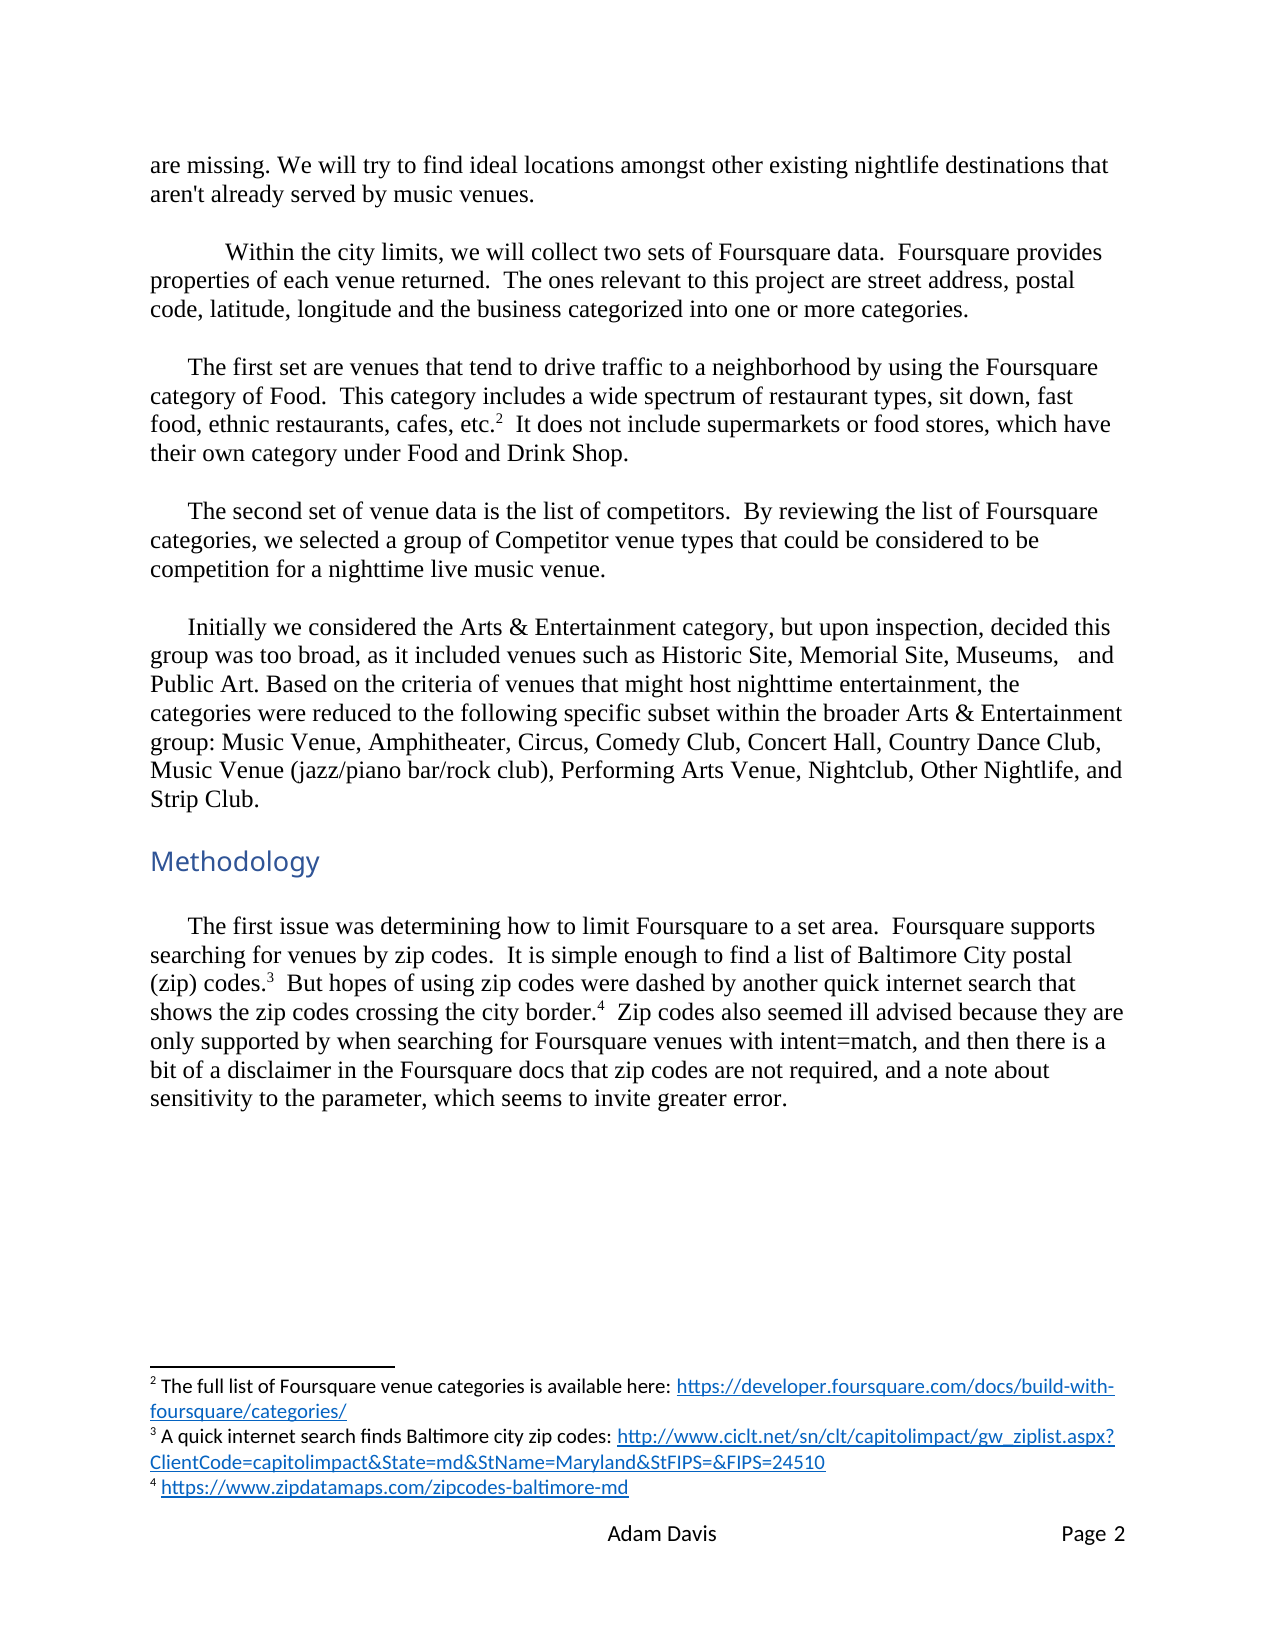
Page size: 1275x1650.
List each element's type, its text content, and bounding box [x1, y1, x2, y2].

text Initially we considered the Arts & Entertainment category, but upon inspection, decided this group was too broad, as it included venues such as Historic Site, Memorial Site, Museums, and Public Art. Based on the criteria of venues that might host nighttime entertainment, the categories were reduced to the following specific subset within the broader Arts & Entertainment group: Music Venue, Amphitheater, Circus, Comedy Club, Concert Hall, Country Dance Club, Music Venue (jazz/piano bar/rock club), Performing Arts Venue, Nightclub, Other Nightlife, and Strip Club. [150, 612, 1125, 813]
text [150, 150, 1125, 207]
subtitle Methodology [150, 842, 1125, 879]
text The first set are venues that tend to drive traffic to a neighborhood by using the Foursquare category of Food. This category includes a wide spectrum of restaurant types, sit down, fast food, ethnic restaurants, cafes, etc. It does not include supermarkets or food stores, which have their own category under Food and Drink Shop. [150, 352, 1125, 467]
text Within the city limits, we will collect two sets of Foursquare data. Foursquare provides properties of each venue returned. The ones relevant to this project are street address, postal code, latitude, longitude and the business categorized into one or more categories. [150, 237, 1125, 323]
text The first issue was determining how to limit Foursquare to a set area. Foursquare supports searching for venues by zip codes. It is simple enough to find a list of Baltimore City postal (zip) codes. But hopes of using zip codes were dashed by another quick internet search that shows the zip codes crossing the city border. Zip codes also seemed ill advised because they are only supported by when searching for Foursquare venues with intent=match, and then there is a bit of a disclaimer in the Foursquare docs that zip codes are not required, and a note about sensitivity to the parameter, which seems to invite greater error. [150, 911, 1125, 1112]
text The second set of venue data is the list of competitors. By reviewing the list of Foursquare categories, we selected a group of Competitor venue types that could be considered to be competition for a nighttime live music venue. [150, 496, 1125, 582]
